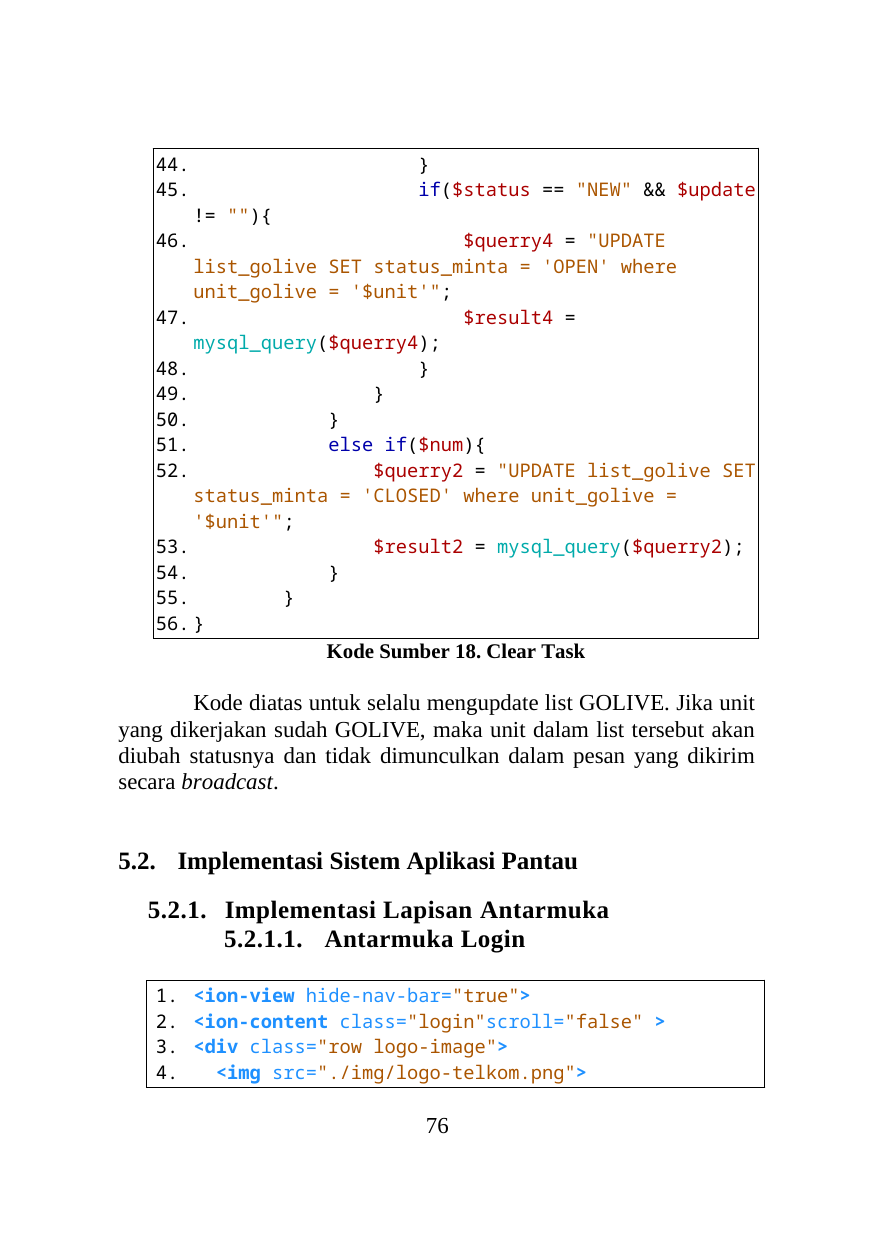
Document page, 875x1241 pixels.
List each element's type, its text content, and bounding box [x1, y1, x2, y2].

list } [154, 582, 758, 607]
list } [154, 352, 758, 377]
list <ion-content class="login"scroll="false" > [147, 1005, 764, 1031]
subtitle Implementasi Lapisan Antarmuka [148, 896, 756, 924]
list } [154, 607, 758, 638]
list $querry2 = "UPDATE list_golive SET status_minta = 'CLOSED' where unit_golive = '$unit'"; [154, 454, 758, 531]
list } [154, 149, 758, 173]
subtitle Antarmuka Login [224, 924, 756, 953]
text Kode Sumber 18. Clear Task [156, 639, 756, 663]
list <div class="row logo-image"> [147, 1031, 764, 1056]
list } [154, 377, 758, 403]
list $querry4 = "UPDATE list_golive SET status_minta = 'OPEN' where unit_golive = '$unit'"; [154, 224, 758, 301]
list <img src="./img/logo-telkom.png"> [147, 1056, 764, 1087]
list <ion-view hide-nav-bar="true"> [147, 981, 764, 1005]
list else if($num){ [154, 428, 758, 454]
list if($status == "NEW" && $update != ""){ [154, 173, 758, 224]
list } [154, 403, 758, 428]
list $result4 = mysql_query($querry4); [154, 301, 758, 352]
text Kode diatas untuk selalu mengupdate list GOLIVE. Jika unit yang dikerjakan sudah GOLIVE, maka unit dalam list tersebut akan diubah statusnya dan tidak dimunculkan dalam pesan yang dikirim secara broadcast. [118, 689, 756, 795]
list $result2 = mysql_query($querry2); [154, 531, 758, 556]
subtitle Implementasi Sistem Aplikasi Pantau [118, 846, 756, 875]
list } [154, 556, 758, 582]
